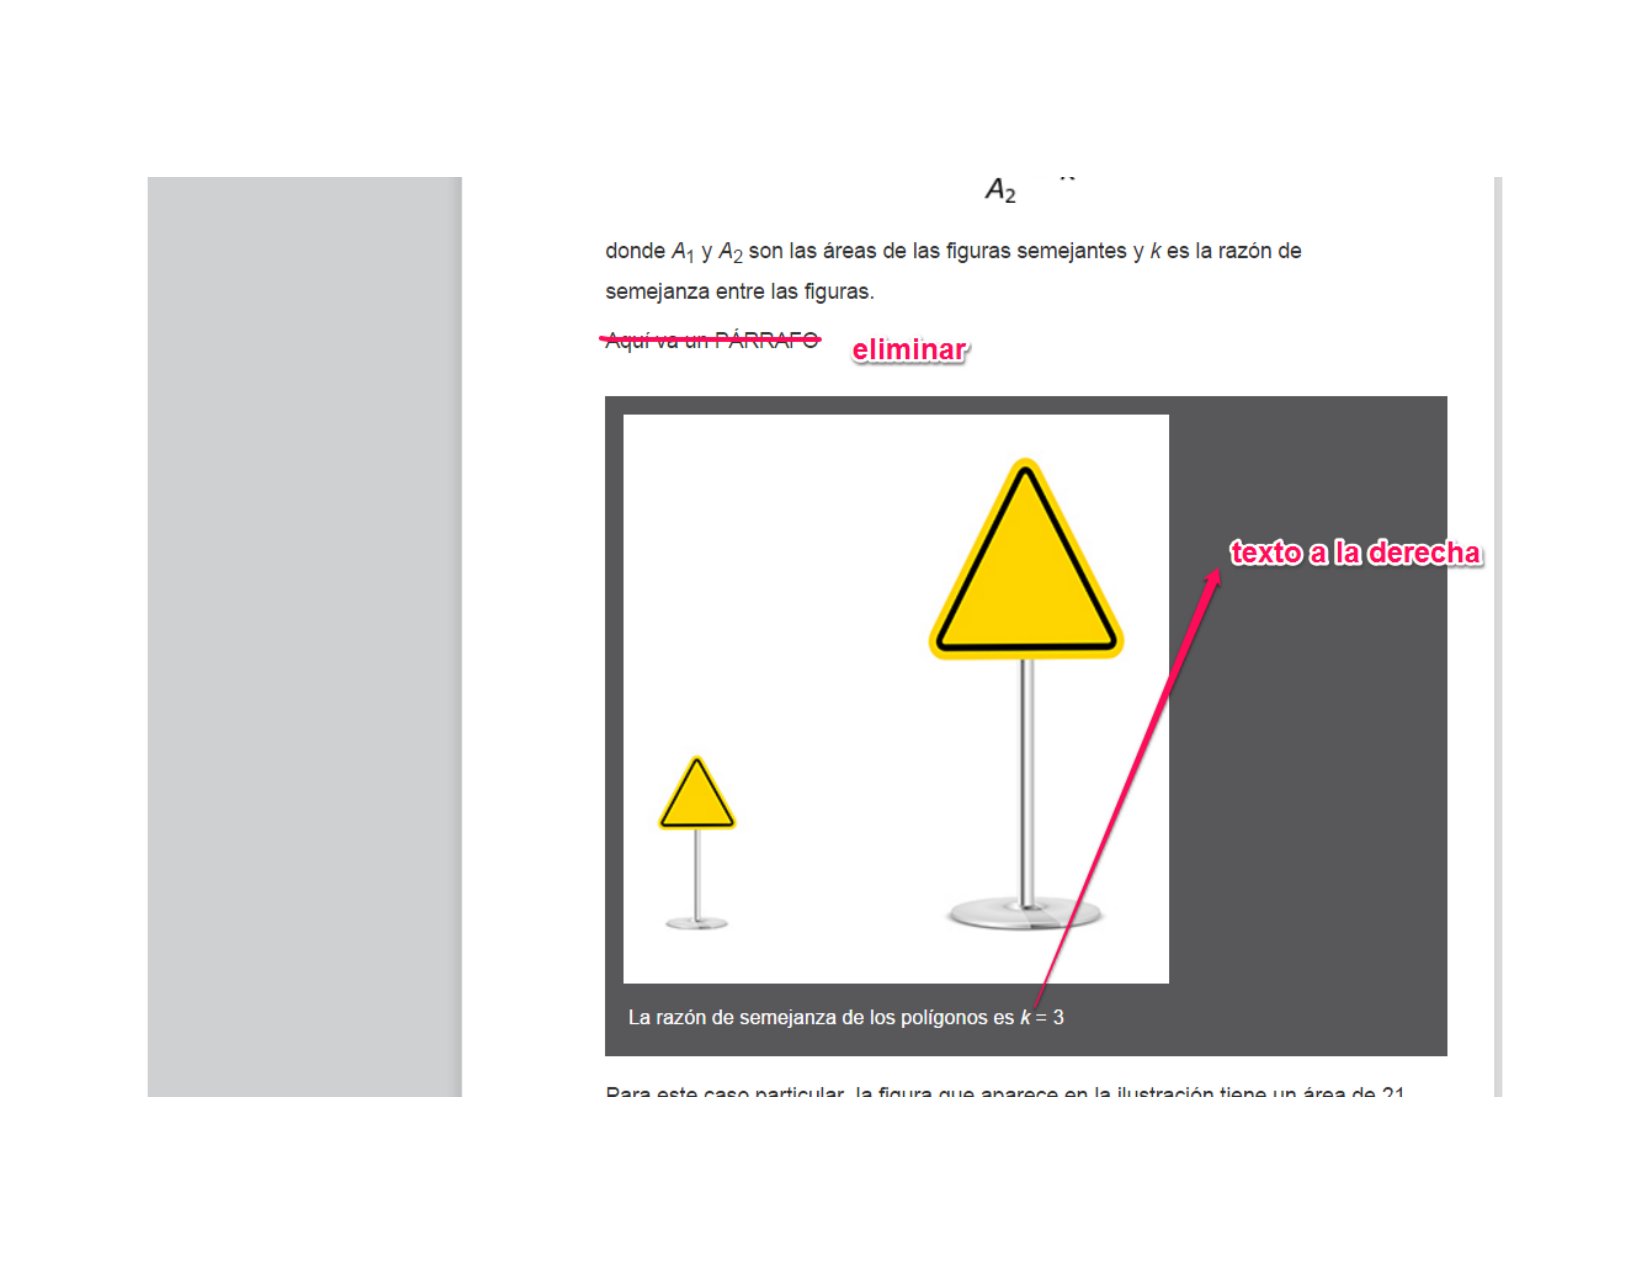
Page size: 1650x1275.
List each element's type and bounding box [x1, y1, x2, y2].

picture [147, 177, 1503, 1097]
